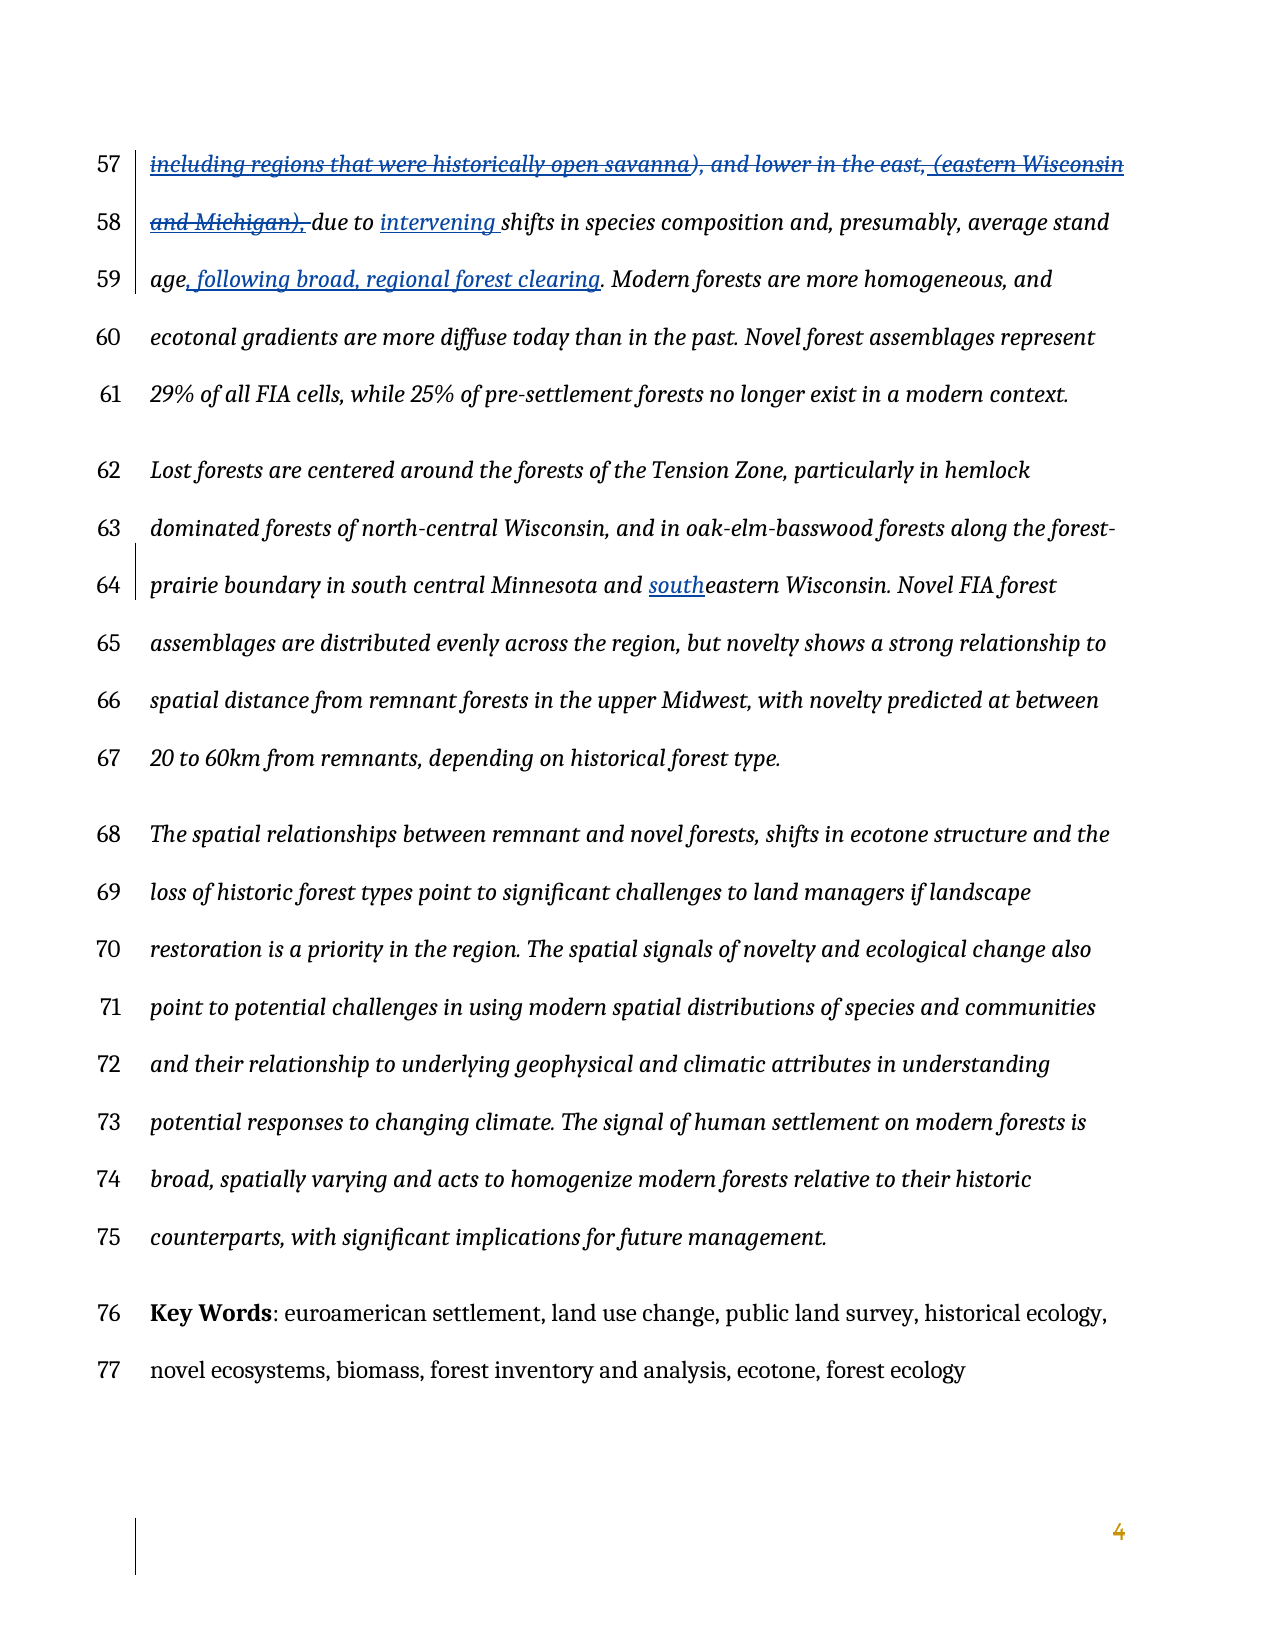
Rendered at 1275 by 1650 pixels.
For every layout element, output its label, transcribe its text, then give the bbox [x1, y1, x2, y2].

text The spatial relationships between remnant and novel forests, shifts in ecotone structure and the loss of historic forest types point to significant challenges to land managers if landscape restoration is a priority in the region. The spatial signals of novelty and ecological change also point to potential challenges in using modern spatial distributions of species and communities and their relationship to underlying geophysical and climatic attributes in understanding potential responses to changing climate. The signal of human settlement on modern forests is broad, spatially varying and acts to homogenize modern forests relative to their historic counterparts, with significant implications for future management. [150, 820, 1125, 1251]
text Key Words: euroamerican settlement, land use change, public land survey, historical ecology, novel ecosystems, biomass, forest inventory and analysis, ecotone, forest ecology [150, 1299, 1125, 1385]
text Lost forests are centered around the forests of the Tension Zone, particularly in hemlock dominated forests of north-central Wisconsin, and in oak-elm-basswood forests along the forest-prairie boundary in south central Minnesota and eastern Wisconsin. Novel FIA forest assemblages are distributed evenly across the region, but novelty shows a strong relationship to spatial distance from remnant forests in the upper Midwest, with novelty predicted at between 20 to 60km from remnants, depending on historical forest type. [150, 456, 1125, 772]
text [150, 150, 1125, 409]
